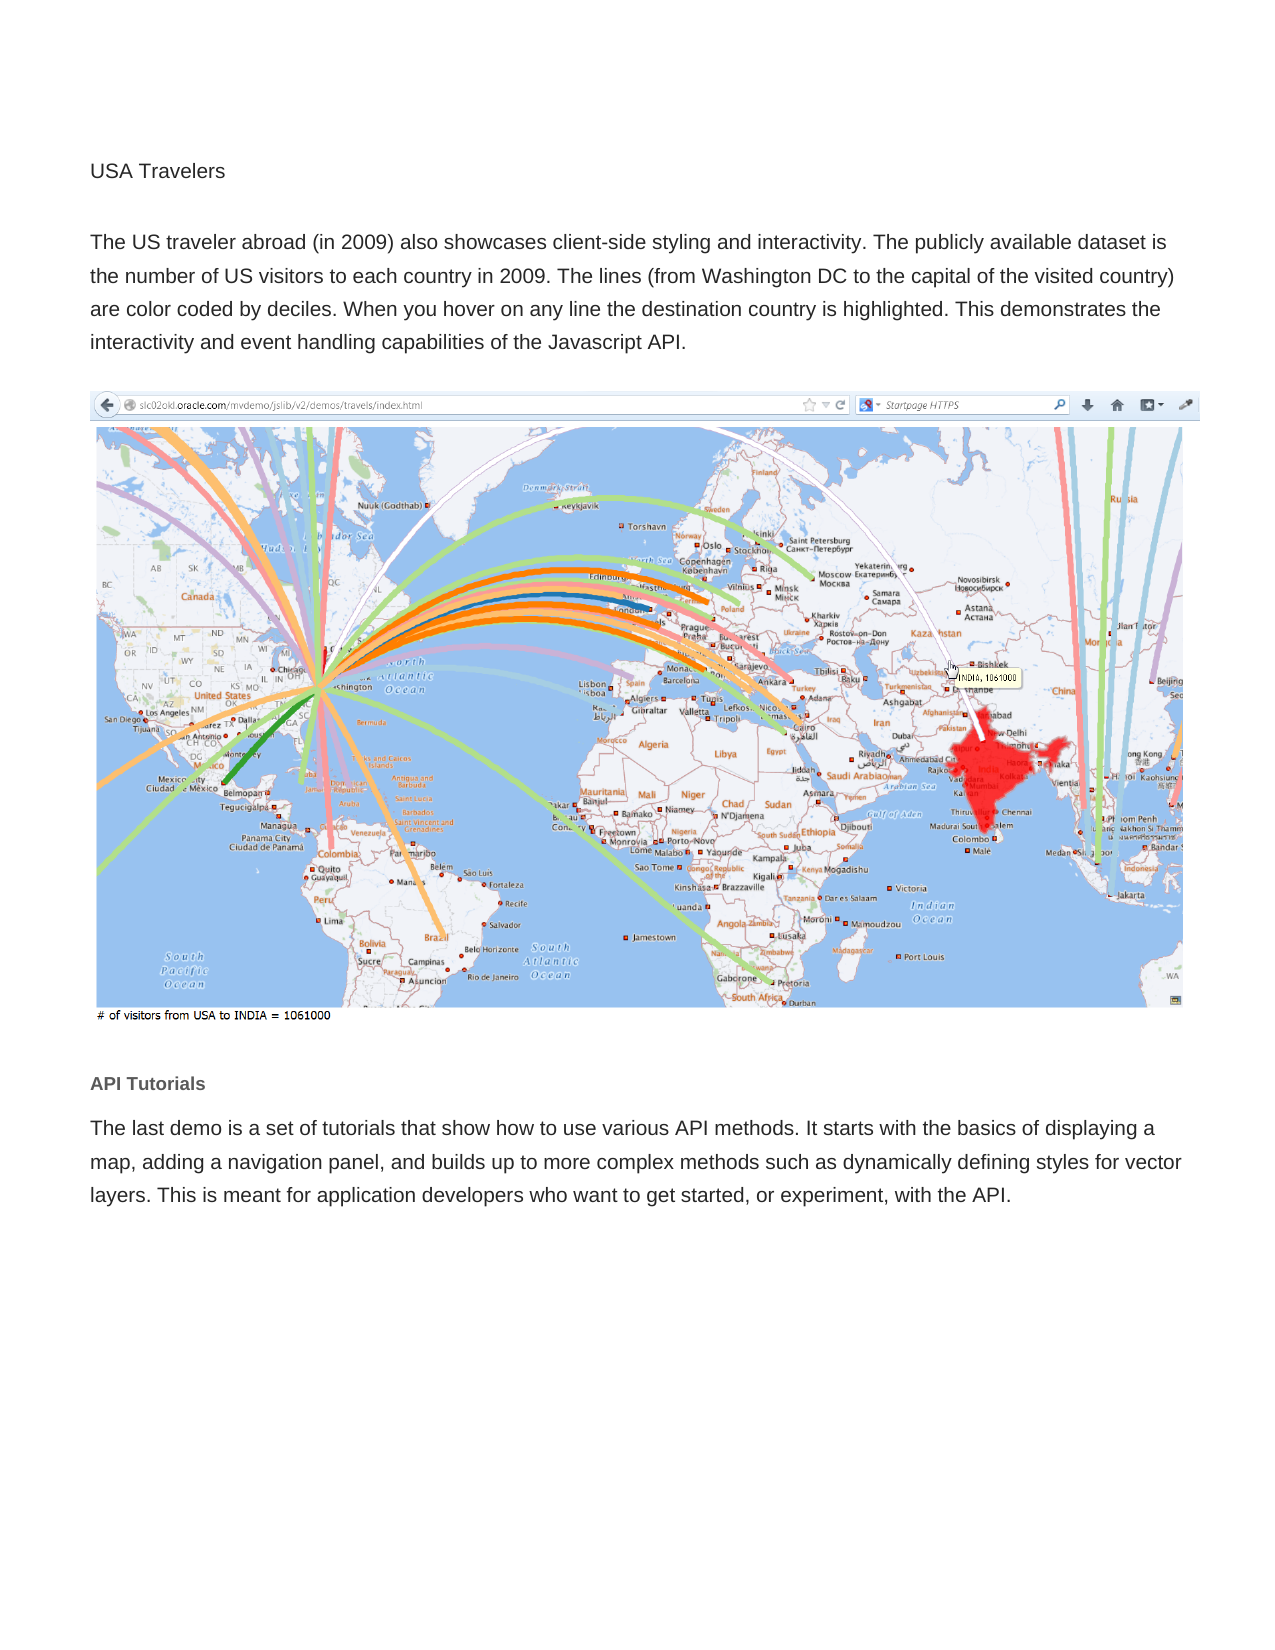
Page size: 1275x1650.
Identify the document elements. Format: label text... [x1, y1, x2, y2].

text The US traveler abroad (in 2009) also showcases client-side styling and interactivity. The publicly available dataset is the number of US visitors to each country in 2009. The lines (from Washington DC to the capital of the visited country) are color coded by deciles. When you hover on any line the destination country is highlighted. This demonstrates the interactivity and event handling capabilities of the Javascript API. [90, 221, 1200, 354]
text The last demo is a set of tutorials that show how to use various API methods. It starts with the basics of displaying a map, adding a navigation panel, and builds up to more complex methods such as dynamically defining styles for vector layers. This is meant for application developers who want to get started, or experiment, with the API. [90, 1107, 1200, 1207]
picture [90, 391, 1200, 1036]
subtitle API Tutorials [90, 1073, 1200, 1094]
text USA Travelers [90, 150, 1200, 183]
